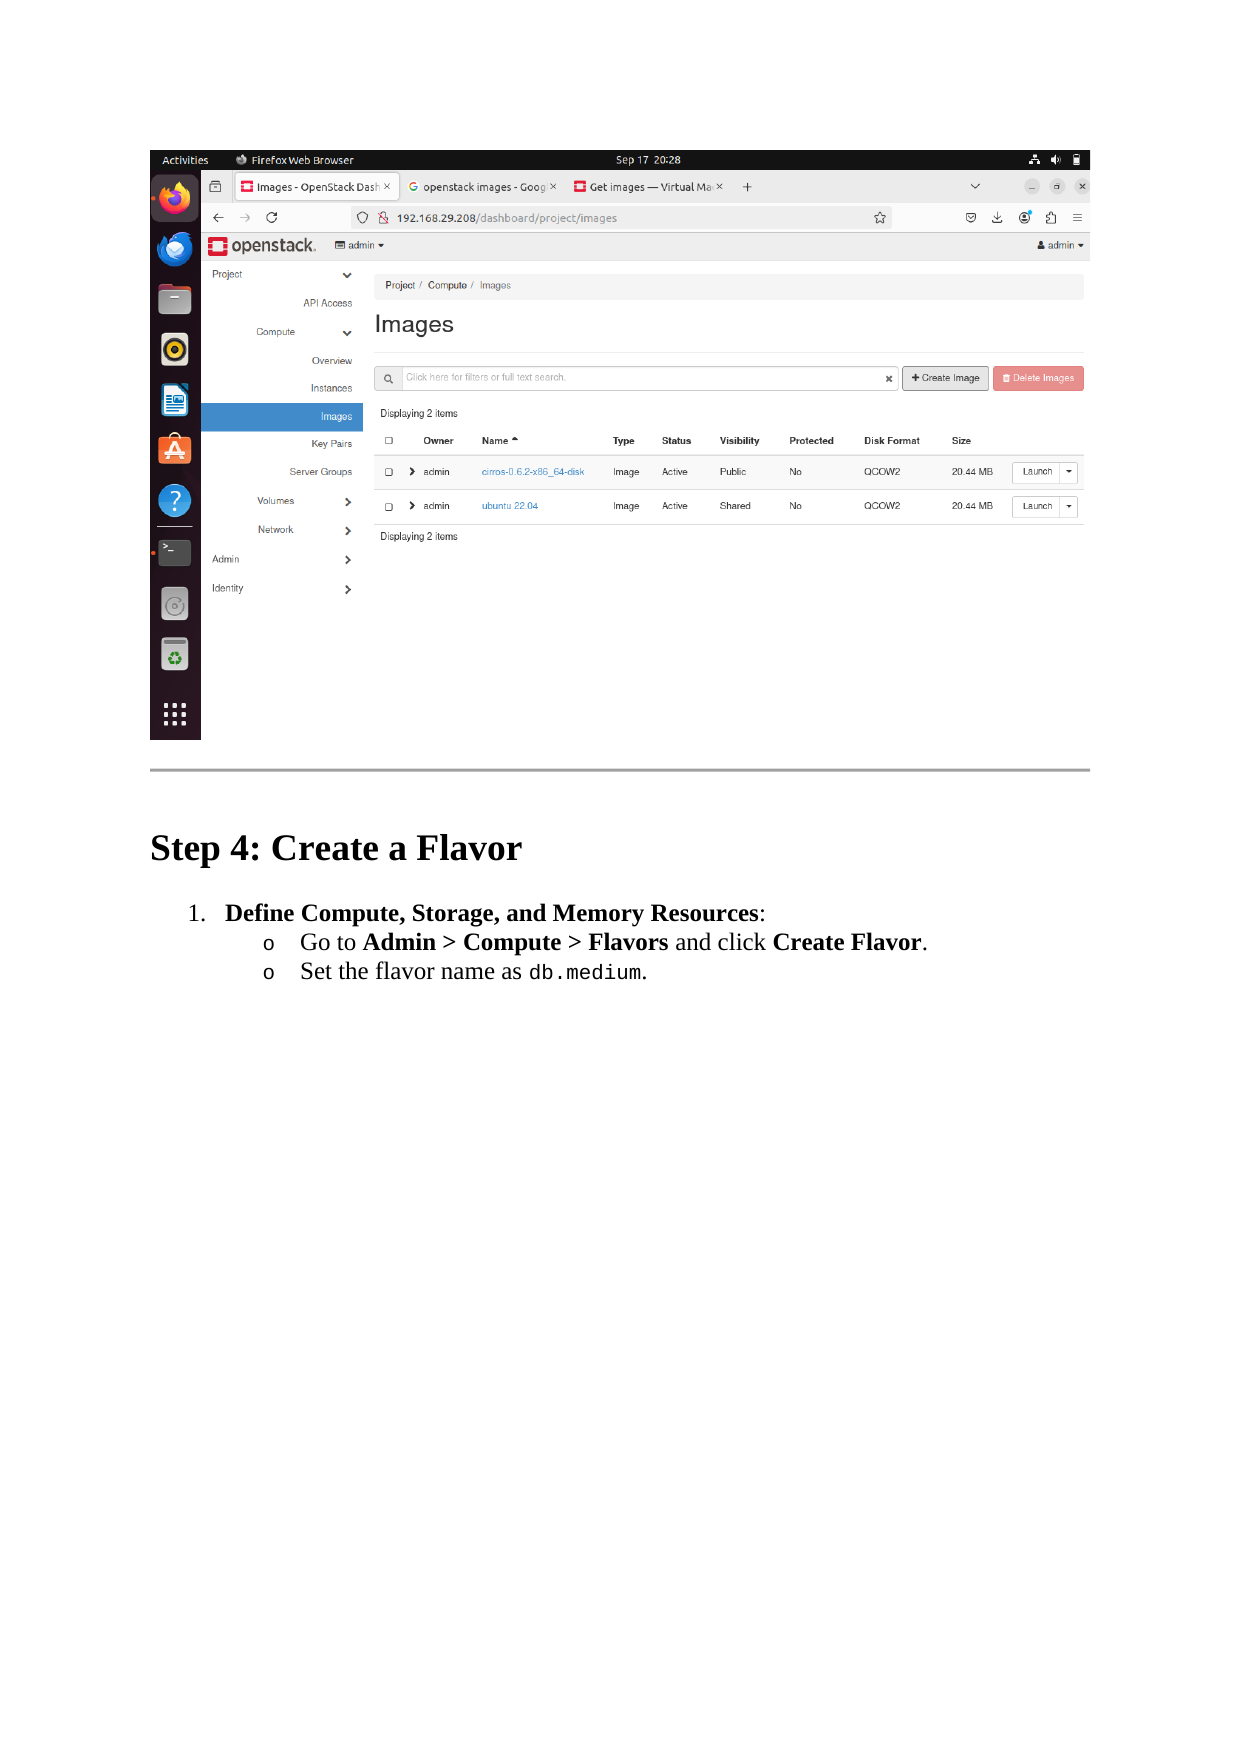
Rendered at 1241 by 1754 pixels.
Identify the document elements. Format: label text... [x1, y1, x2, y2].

list Go to Admin > Compute > Flavors and click Create Flavor. [262, 927, 1090, 956]
list Define Compute, Storage, and Memory Resources: [187, 898, 1090, 927]
text Step 4: Create a Flavor [150, 826, 1090, 869]
picture [150, 150, 1091, 740]
list Set the flavor name as db.medium. [262, 956, 1090, 986]
